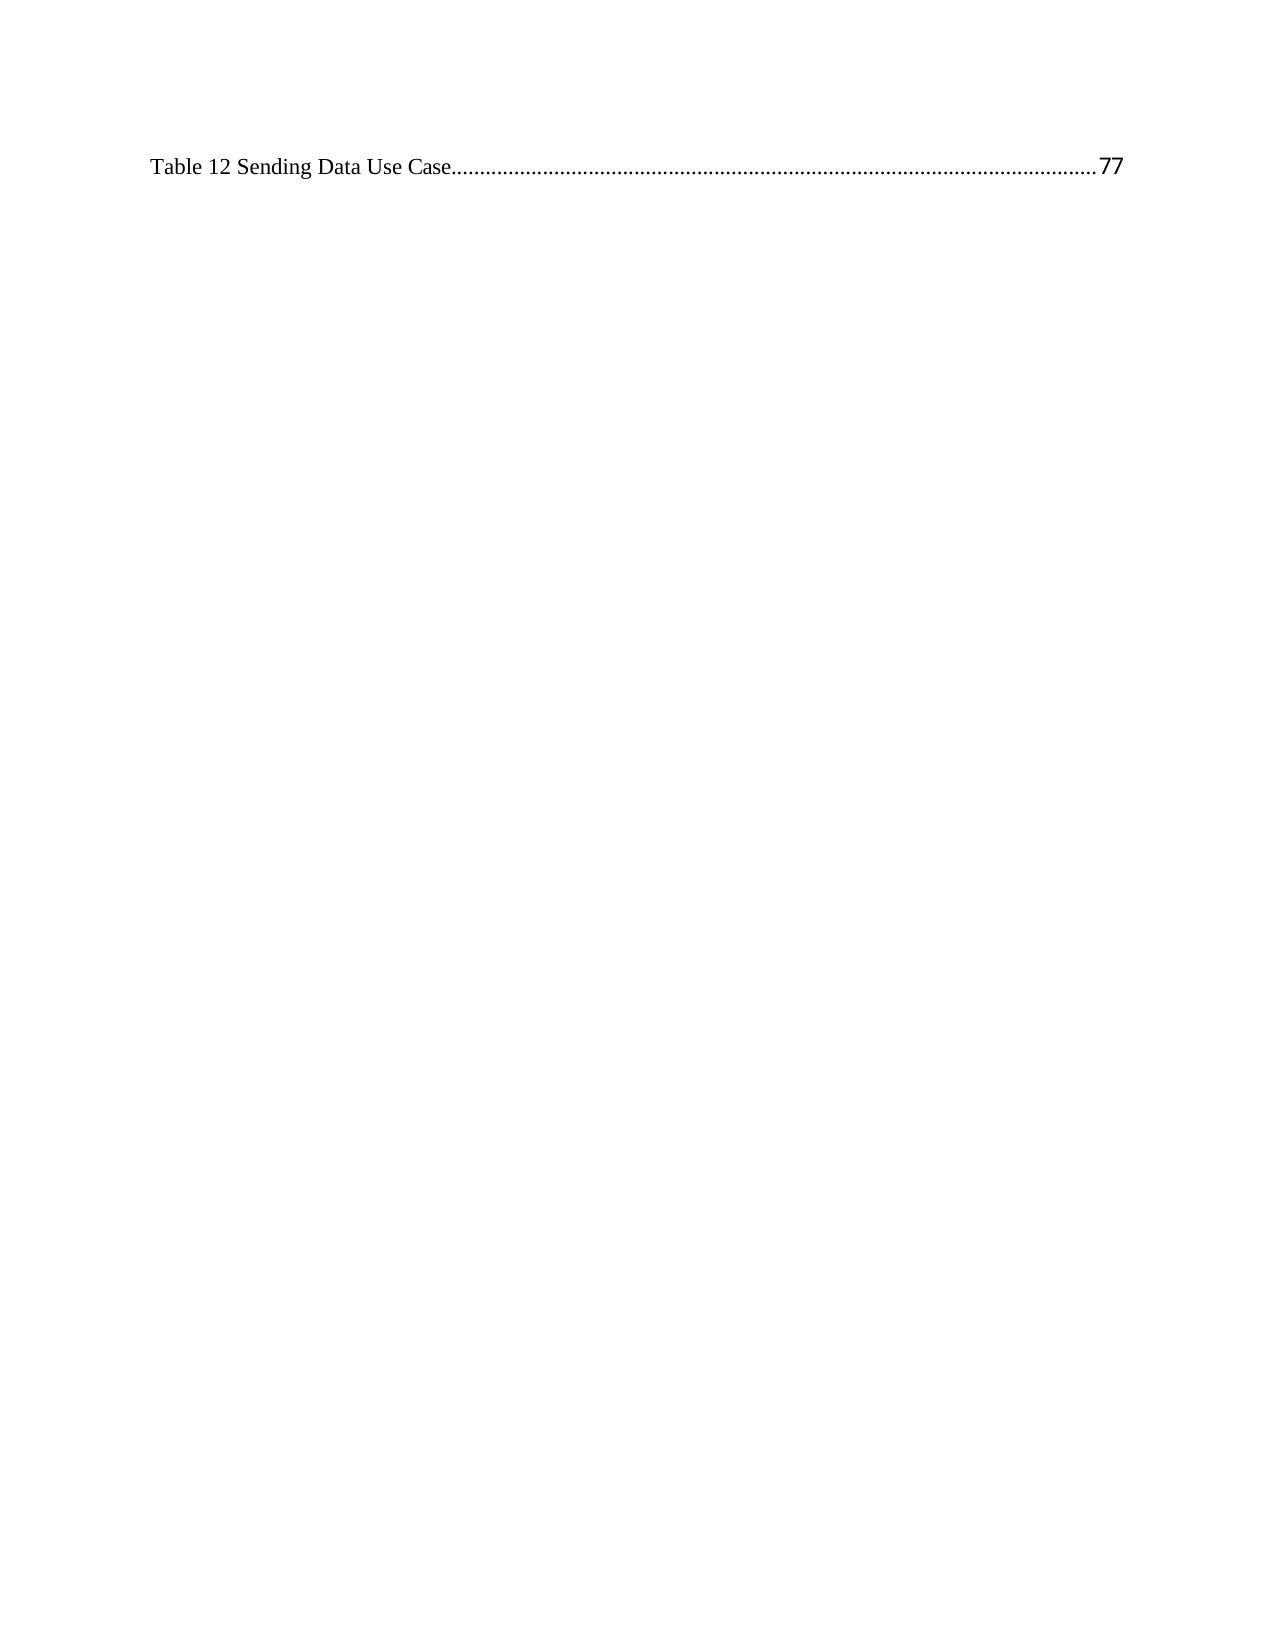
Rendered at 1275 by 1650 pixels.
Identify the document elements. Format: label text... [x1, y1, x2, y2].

text Table 12 Sending Data Use Case 77 [150, 150, 1275, 181]
